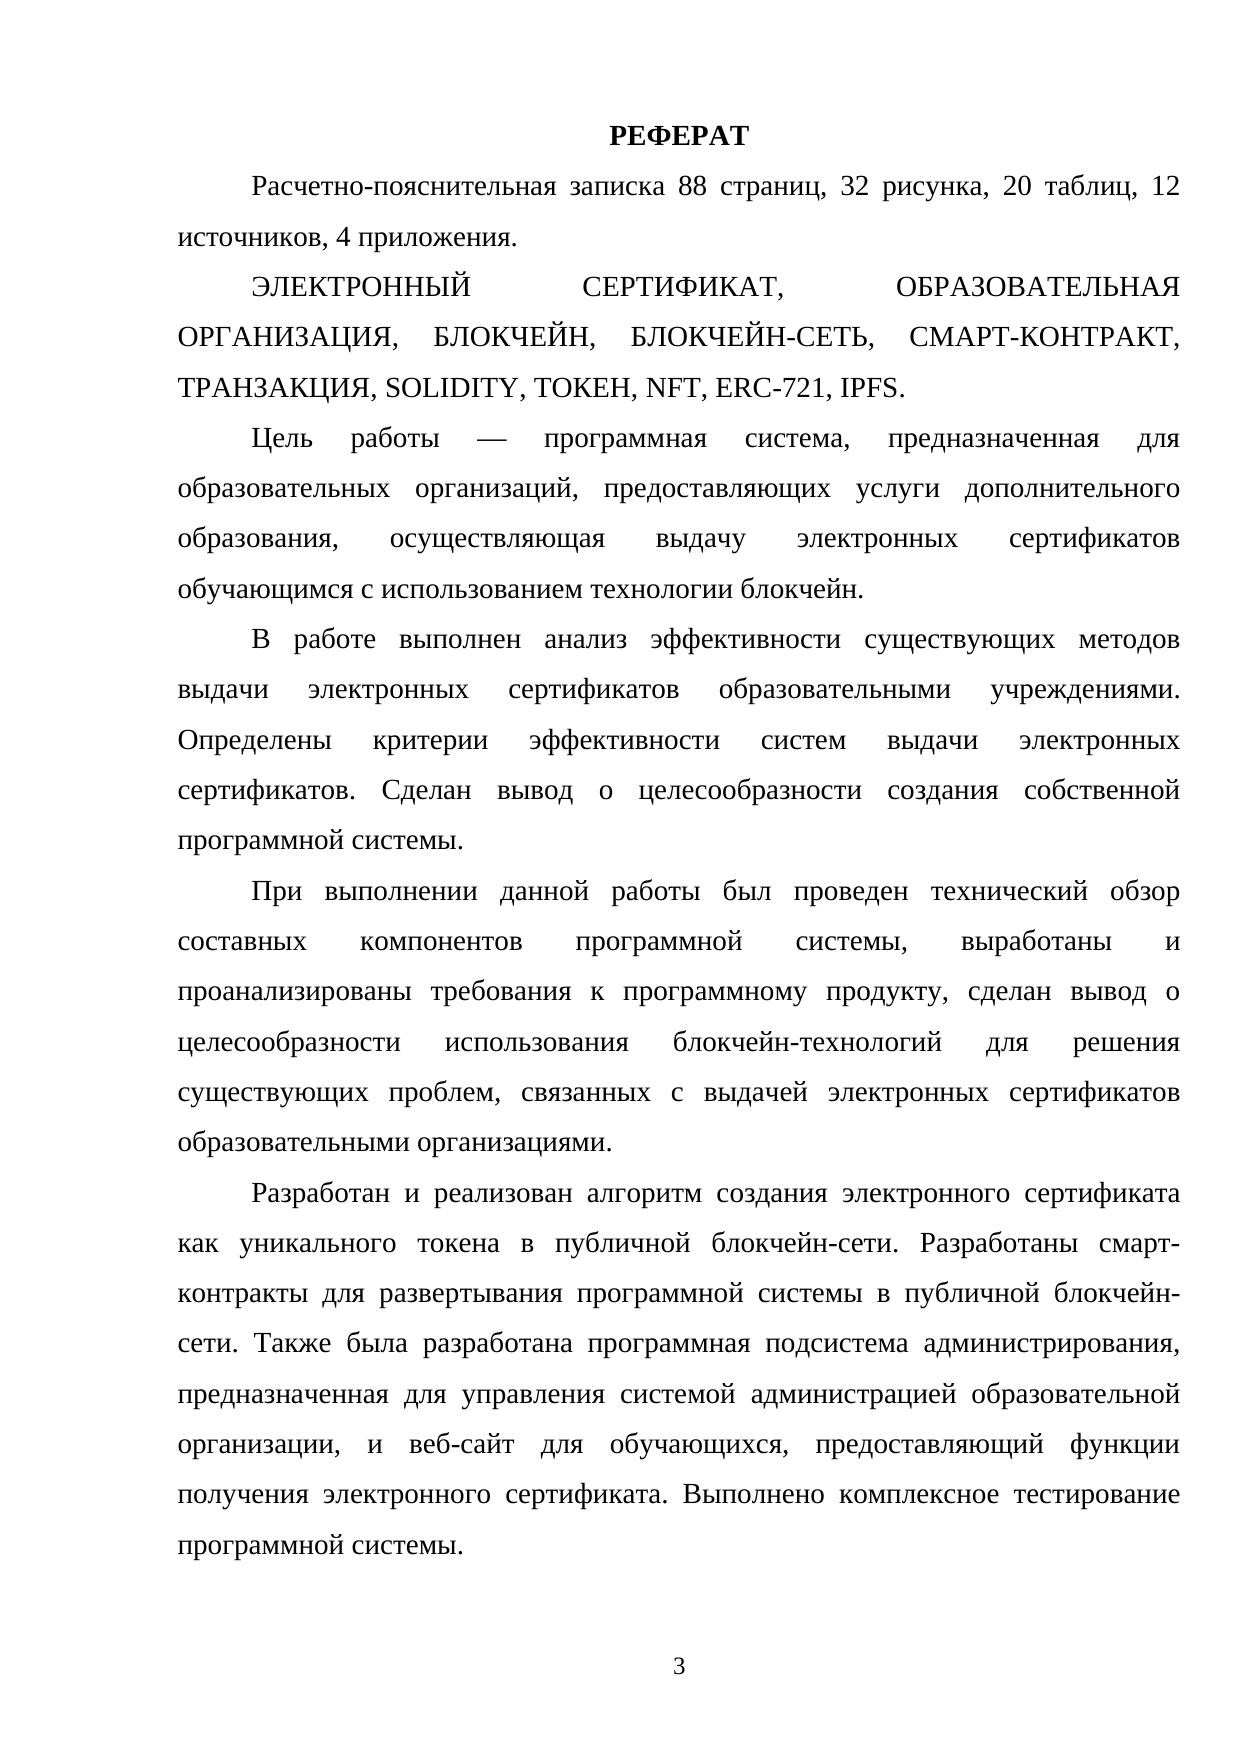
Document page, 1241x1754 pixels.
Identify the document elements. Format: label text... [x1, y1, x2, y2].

text Разработан и реализован алгоритм создания электронного сертификата как уникального токена в публичной блокчейн-сети. Разработаны смарт-контракты для развертывания программной системы в публичной блокчейн-сети. Также была разработана программная подсистема администрирования, предназначенная для управления системой администрацией образовательной организации, и веб-сайт для обучающихся, предоставляющий функции получения электронного сертификата. Выполнено комплексное тестирование программной системы. [177, 1175, 1181, 1560]
text ЭЛЕКТРОННЫЙ СЕРТИФИКАТ, ОБРАЗОВАТЕЛЬНАЯ ОРГАНИЗАЦИЯ, БЛОКЧЕЙН, БЛОКЧЕЙН-СЕТЬ, СМАРТ-КОНТРАКТ, ТРАНЗАКЦИЯ, SOLIDITY, ТОКЕН, NFT, ERC-721, IPFS. [177, 269, 1181, 403]
subtitle РЕФЕРАТ [177, 118, 1181, 152]
text В работе выполнен анализ эффективности существующих методов выдачи электронных сертификатов образовательными учреждениями. Определены критерии эффективности систем выдачи электронных сертификатов. Сделан вывод о целесообразности создания собственной программной системы. [177, 621, 1181, 856]
text Цель работы — программная система, предназначенная для образовательных организаций, предоставляющих услуги дополнительного образования, осуществляющая выдачу электронных сертификатов обучающимся с использованием технологии блокчейн. [177, 420, 1181, 604]
text При выполнении данной работы был проведен технический обзор составных компонентов программной системы, выработаны и проанализированы требования к программному продукту, сделан вывод о целесообразности использования блокчейн-технологий для решения существующих проблем, связанных с выдачей электронных сертификатов образовательными организациями. [177, 873, 1181, 1158]
text Расчетно-пояснительная записка 88 страниц, 32 рисунка, 20 таблиц, 12 источников, 4 приложения. [177, 168, 1181, 252]
